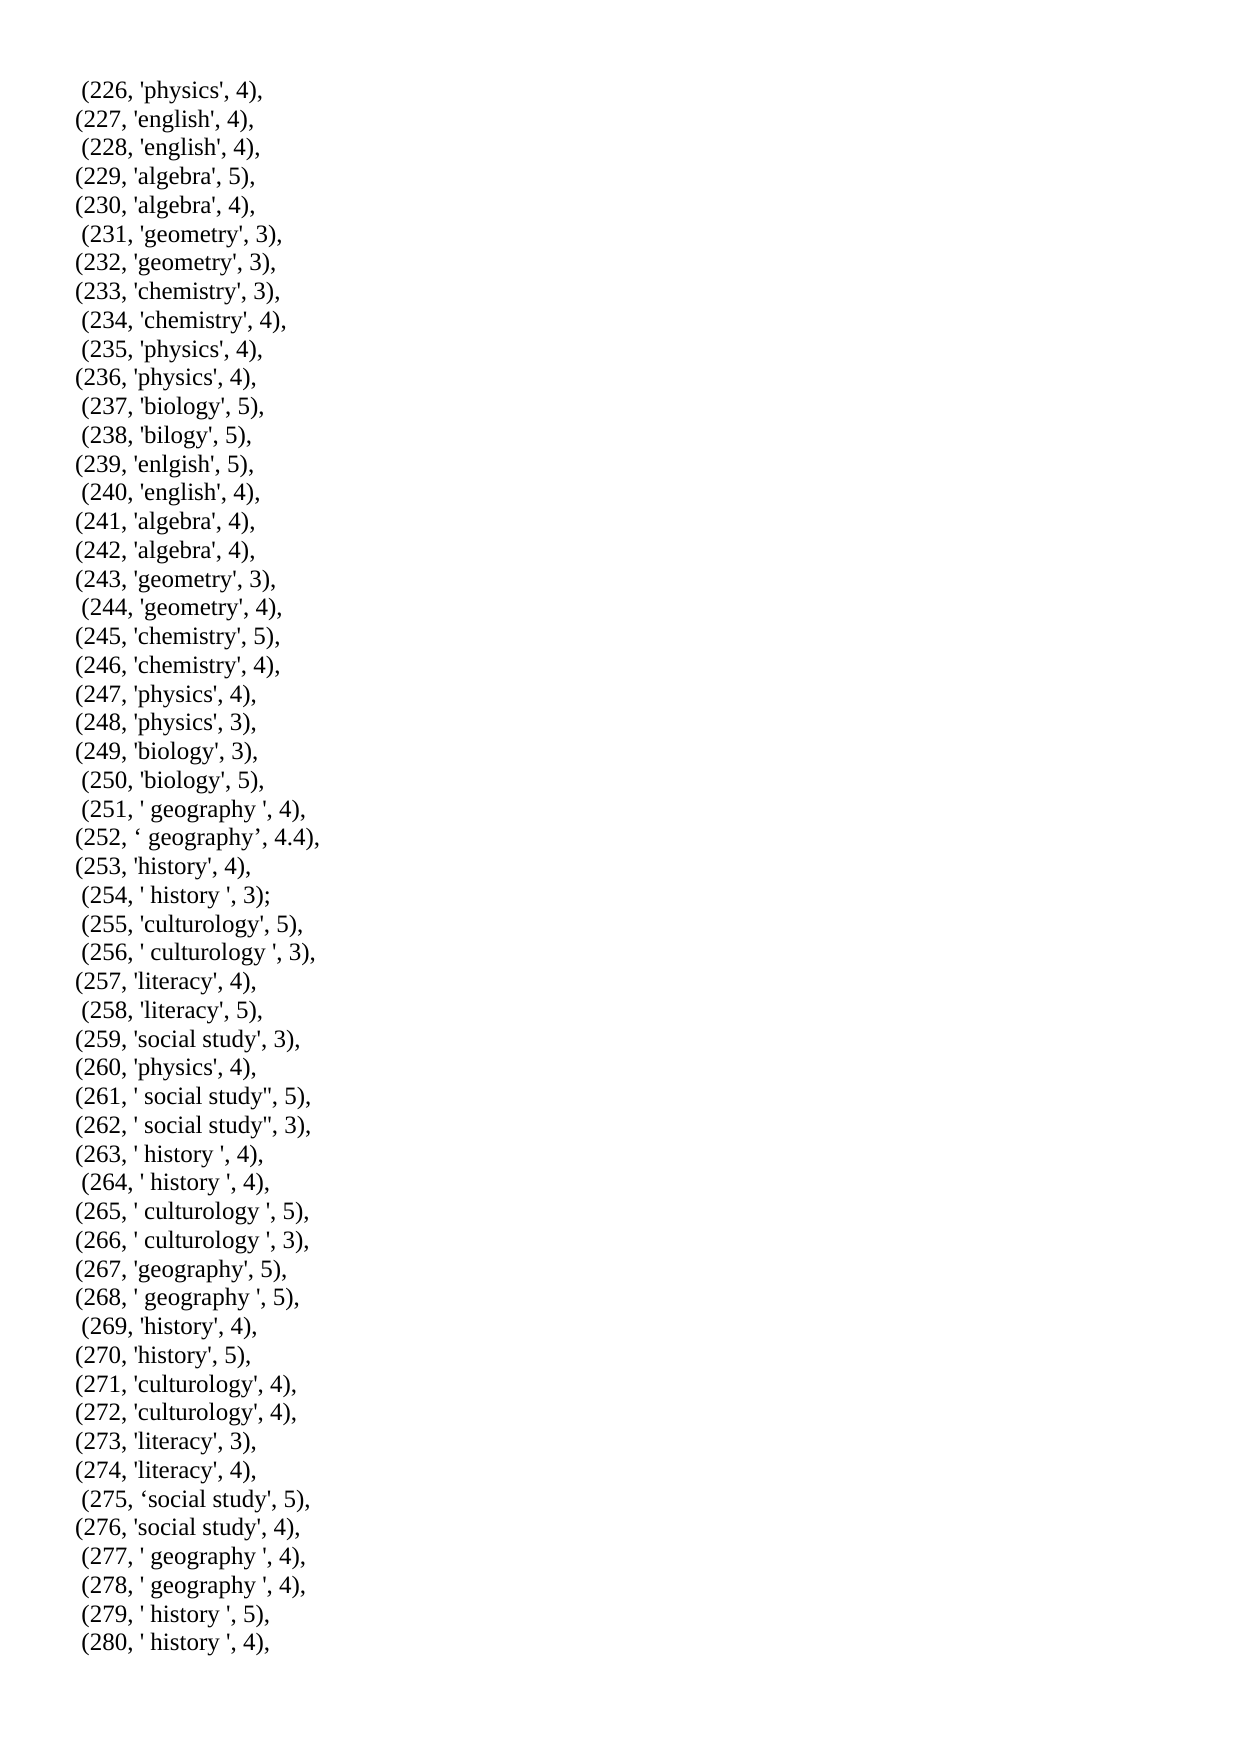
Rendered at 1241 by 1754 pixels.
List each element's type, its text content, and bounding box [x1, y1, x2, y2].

text (268, ' geography ', 5), [75, 1282, 1165, 1311]
text (254, ' history ', 3); [75, 880, 1165, 909]
text (264, ' history ', 4), [75, 1167, 1165, 1196]
text (246, 'chemistry', 4), [75, 650, 1165, 679]
text (274, 'literacy', 4), [75, 1455, 1165, 1484]
text (259, 'social study', 3), [75, 1024, 1165, 1052]
text (236, 'physics', 4), [75, 362, 1165, 391]
text (235, 'physics', 4), [75, 334, 1165, 362]
text (238, 'bilogy', 5), [75, 420, 1165, 449]
text (226, 'physics', 4), [75, 75, 1165, 104]
text (242, 'algebra', 4), [75, 535, 1165, 564]
text (275, ‘social study', 5), [75, 1484, 1165, 1512]
text (247, 'physics', 4), [75, 679, 1165, 707]
text (233, 'chemistry', 3), [75, 276, 1165, 305]
text (229, 'algebra', 5), [75, 161, 1165, 190]
text (270, 'history', 5), [75, 1340, 1165, 1369]
text (258, 'literacy', 5), [75, 995, 1165, 1024]
text (234, 'chemistry', 4), [75, 305, 1165, 334]
text (251, ' geography ', 4), [75, 794, 1165, 822]
text (227, 'english', 4), [75, 104, 1165, 132]
text (243, 'geometry', 3), [75, 564, 1165, 592]
text (267, 'geography', 5), [75, 1254, 1165, 1282]
text (237, 'biology', 5), [75, 391, 1165, 420]
text (228, 'english', 4), [75, 132, 1165, 161]
text (239, 'enlgish', 5), [75, 449, 1165, 477]
text (250, 'biology', 5), [75, 765, 1165, 794]
text (248, 'physics', 3), [75, 707, 1165, 736]
text (279, ' history ', 5), [75, 1599, 1165, 1627]
text (277, ' geography ', 4), [75, 1541, 1165, 1570]
text (273, 'literacy', 3), [75, 1426, 1165, 1455]
text (256, ' culturology ', 3), [75, 937, 1165, 966]
text (262, ' social study'', 3), [75, 1110, 1165, 1139]
text (266, ' culturology ', 3), [75, 1225, 1165, 1254]
text (271, 'culturology', 4), [75, 1369, 1165, 1397]
text (276, 'social study', 4), [75, 1512, 1165, 1541]
text (231, 'geometry', 3), [75, 219, 1165, 247]
text (249, 'biology', 3), [75, 736, 1165, 765]
text (272, 'culturology', 4), [75, 1397, 1165, 1426]
text (265, ' culturology ', 5), [75, 1196, 1165, 1225]
text (230, 'algebra', 4), [75, 190, 1165, 219]
text (260, 'physics', 4), [75, 1052, 1165, 1081]
text (232, 'geometry', 3), [75, 247, 1165, 276]
text (257, 'literacy', 4), [75, 966, 1165, 995]
text (245, 'chemistry', 5), [75, 621, 1165, 650]
text (278, ' geography ', 4), [75, 1570, 1165, 1599]
text (255, 'culturology', 5), [75, 909, 1165, 937]
text (253, 'history', 4), [75, 851, 1165, 880]
text (252, ‘ geography’, 4.4), [75, 822, 1165, 851]
text (241, 'algebra', 4), [75, 506, 1165, 535]
text (244, 'geometry', 4), [75, 592, 1165, 621]
text (240, 'english', 4), [75, 477, 1165, 506]
text (261, ' social study'', 5), [75, 1081, 1165, 1110]
text (263, ' history ', 4), [75, 1139, 1165, 1167]
text (269, 'history', 4), [75, 1311, 1165, 1340]
text (280, ' history ', 4), [75, 1627, 1165, 1656]
